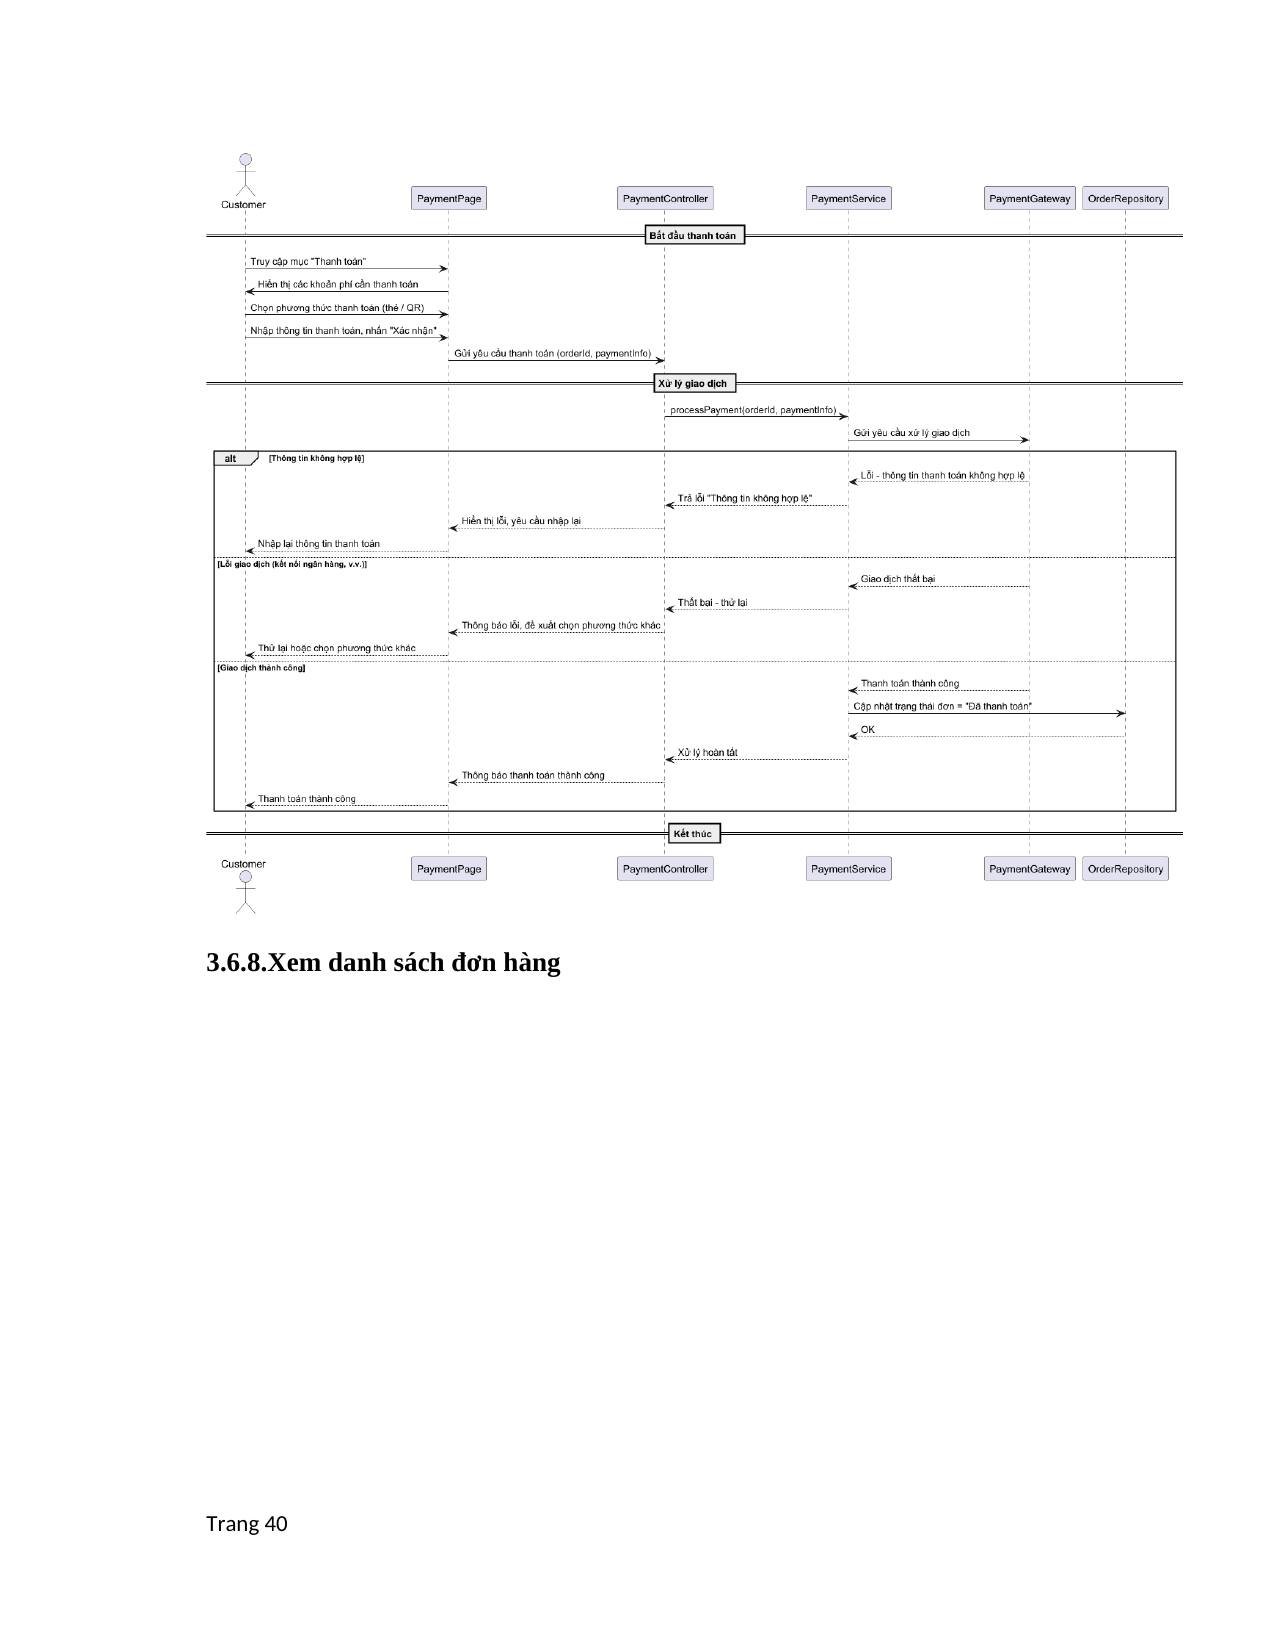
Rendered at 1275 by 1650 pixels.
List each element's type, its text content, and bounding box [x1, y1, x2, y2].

picture [206, 150, 1187, 917]
subtitle 3.6.8.Xem danh sách đơn hàng [206, 946, 1187, 977]
